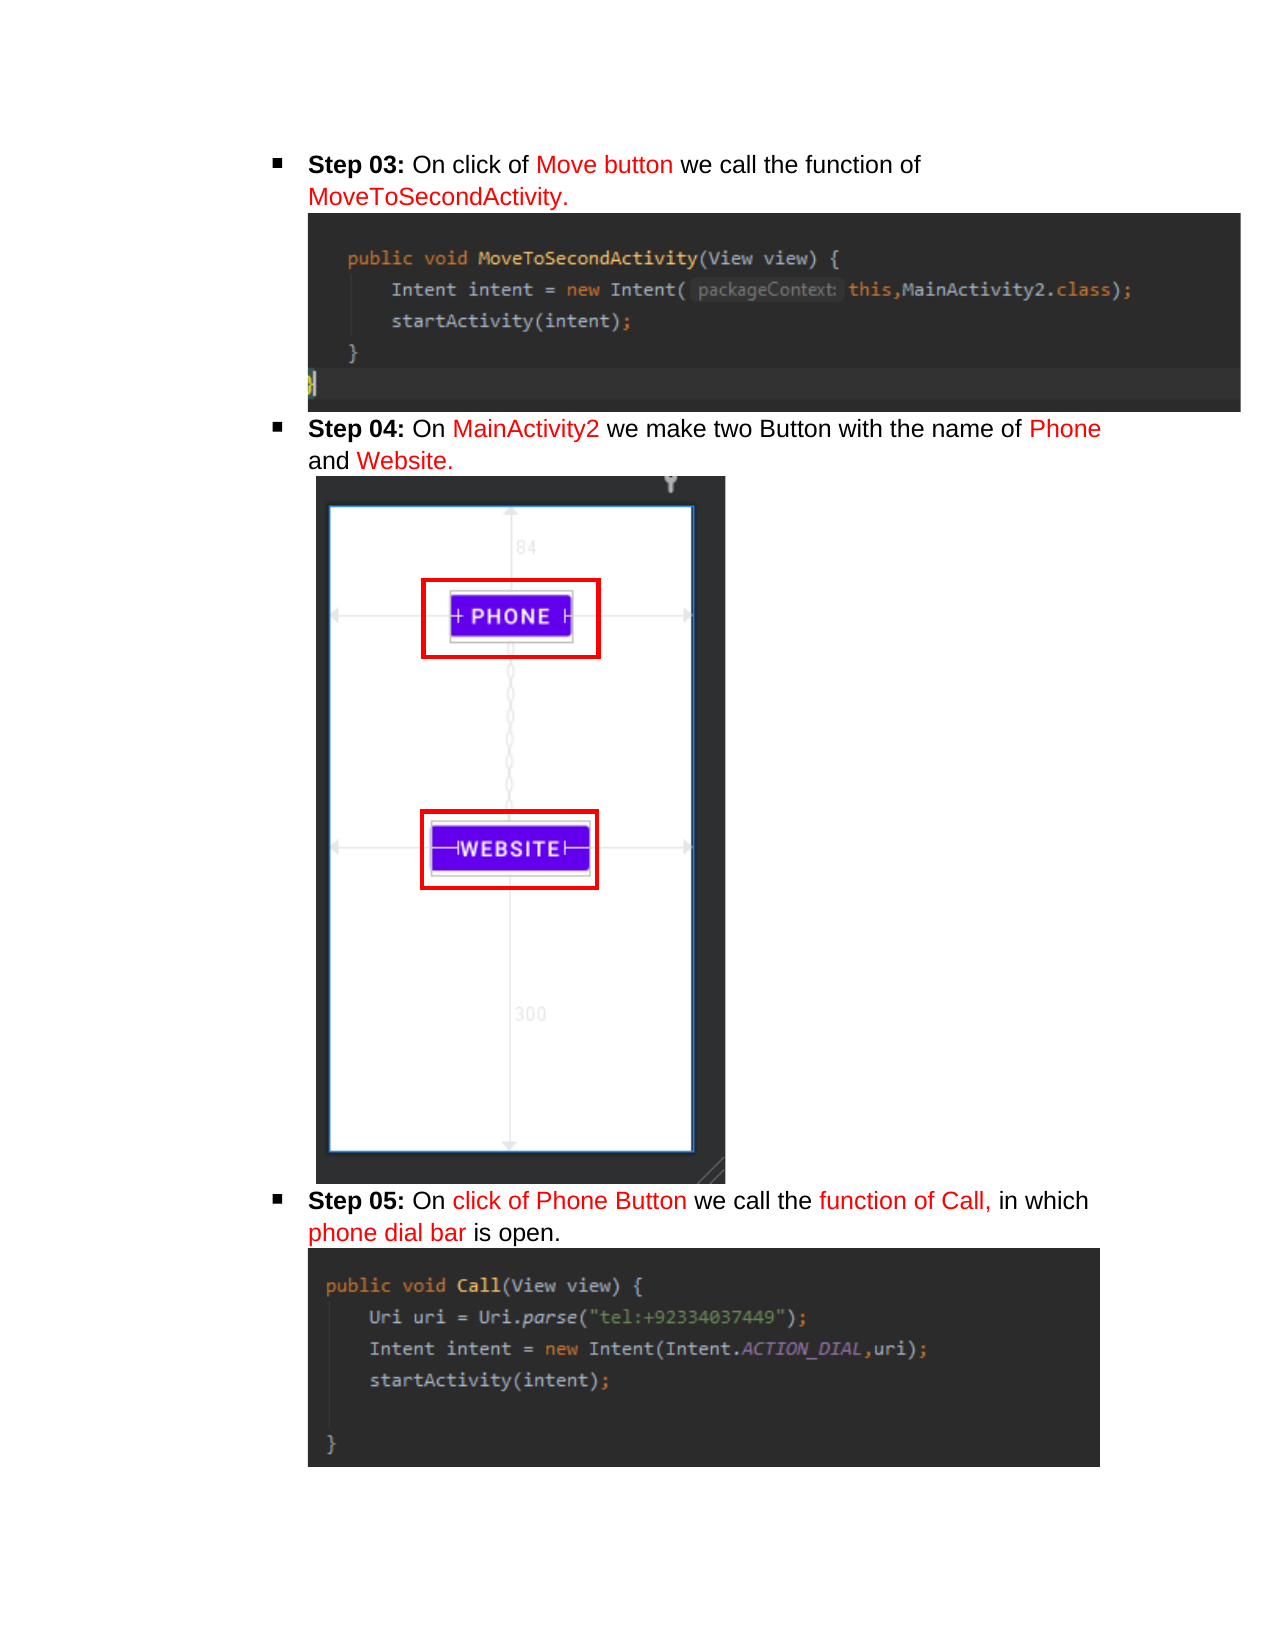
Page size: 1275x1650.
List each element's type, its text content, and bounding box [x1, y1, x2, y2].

picture [316, 476, 726, 1184]
list Step 05: On click of Phone Button we call the function of Call, in which phone dial bar is open. [270, 1186, 1125, 1247]
picture [307, 213, 1241, 412]
list Step 03: On click of Move button we call the function of MoveToSecondActivity. [270, 150, 1125, 211]
list Step 04: On MainActivity2 we make two Button with the name of Phone and Website. [270, 414, 1125, 474]
picture [307, 1248, 1100, 1467]
